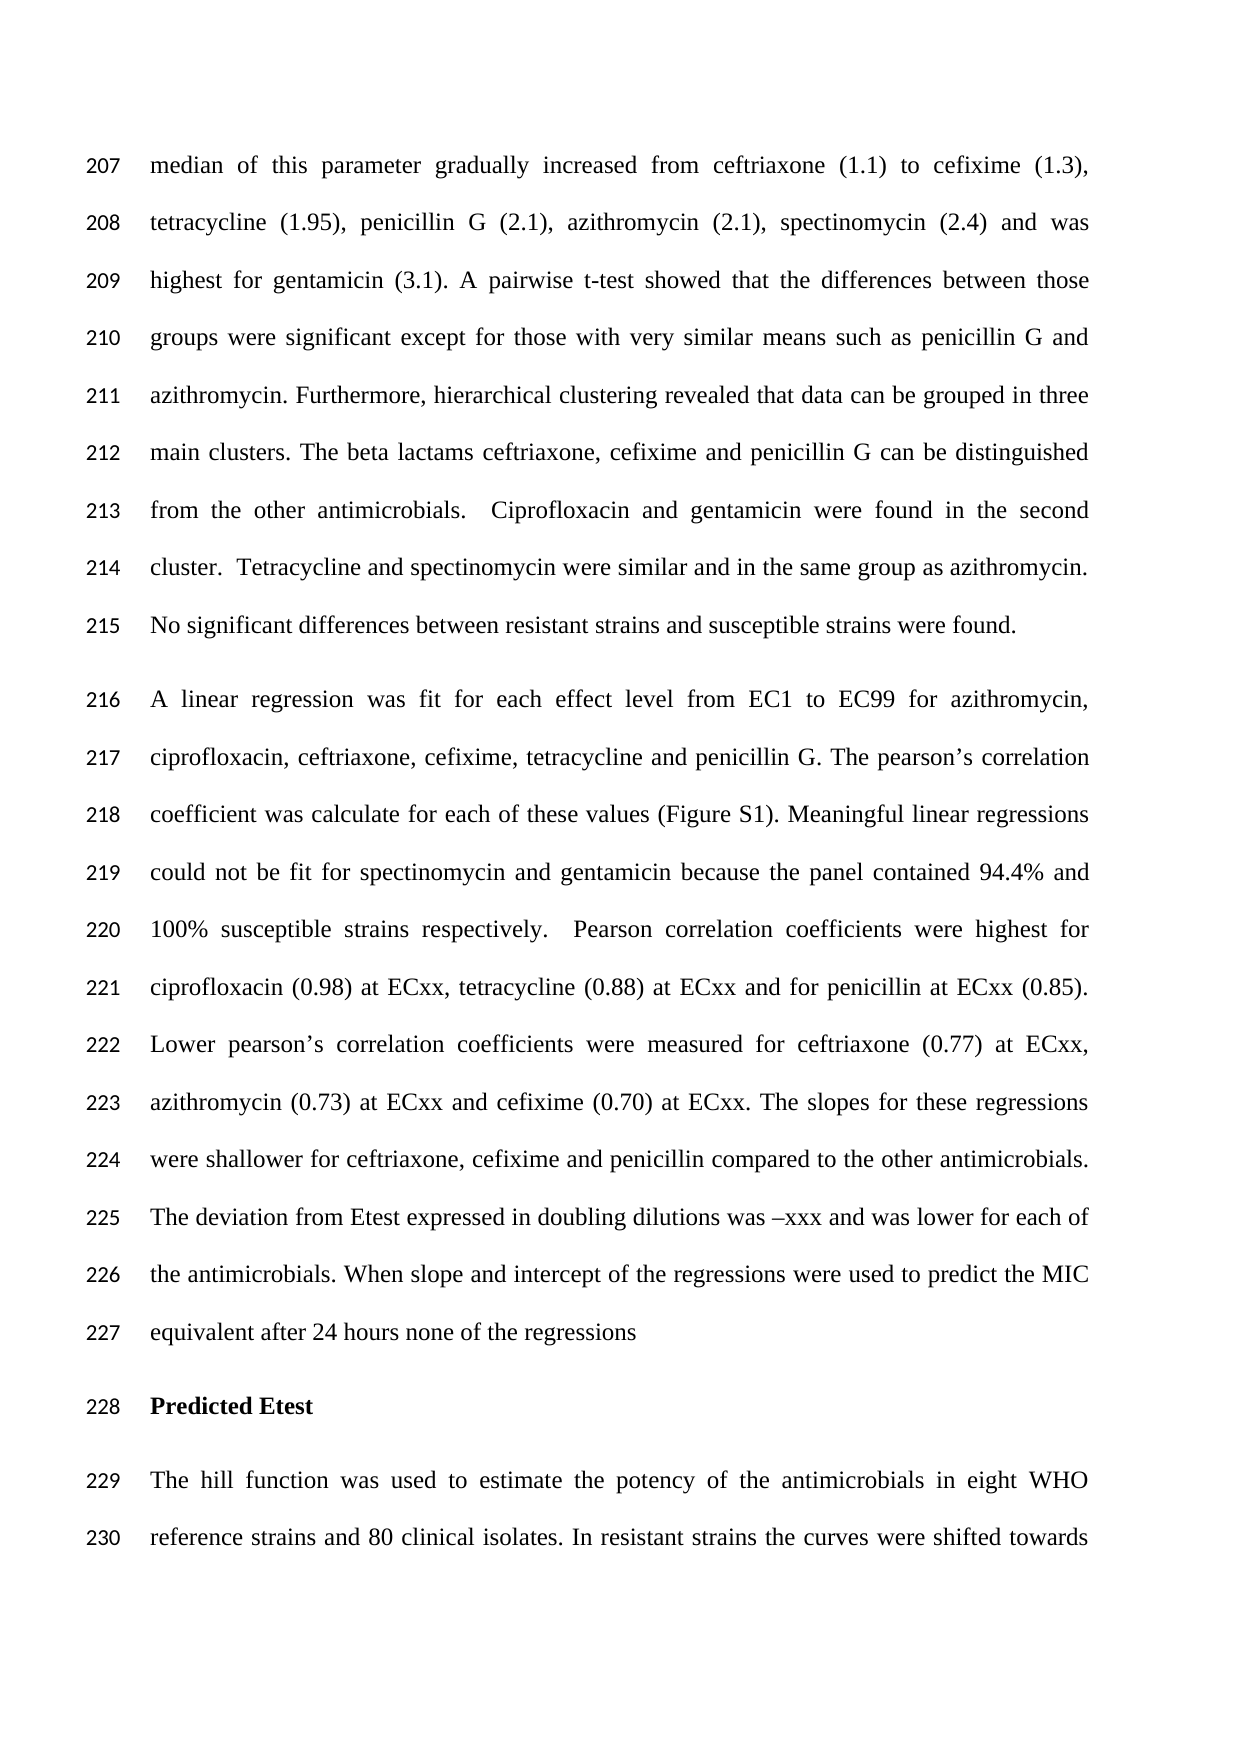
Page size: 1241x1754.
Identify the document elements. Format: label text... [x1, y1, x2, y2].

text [150, 1465, 1090, 1551]
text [150, 150, 1090, 639]
text A linear regression was fit for each effect level from EC1 to EC99 for azithromycin, ciprofloxacin, ceftriaxone, cefixime, tetracycline and penicillin G. The pearson’s correlation coefficient was calculate for each of these values (Figure S1). Meaningful linear regressions could not be fit for spectinomycin and gentamicin because the panel contained 94.4% and 100% susceptible strains respectively. Pearson correlation coefficients were highest for ciprofloxacin (0.98) at ECxx, tetracycline (0.88) at ECxx and for penicillin at ECxx (0.85). Lower pearson’s correlation coefficients were measured for ceftriaxone (0.77) at ECxx, azithromycin (0.73) at ECxx and cefixime (0.70) at ECxx. The slopes for these regressions were shallower for ceftriaxone, cefixime and penicillin compared to the other antimicrobials. The deviation from Etest expressed in doubling dilutions was –xxx and was lower for each of the antimicrobials. When slope and intercept of the regressions were used to predict the MIC equivalent after 24 hours none of the regressions [150, 684, 1090, 1345]
text Predicted Etest [150, 1391, 1090, 1419]
